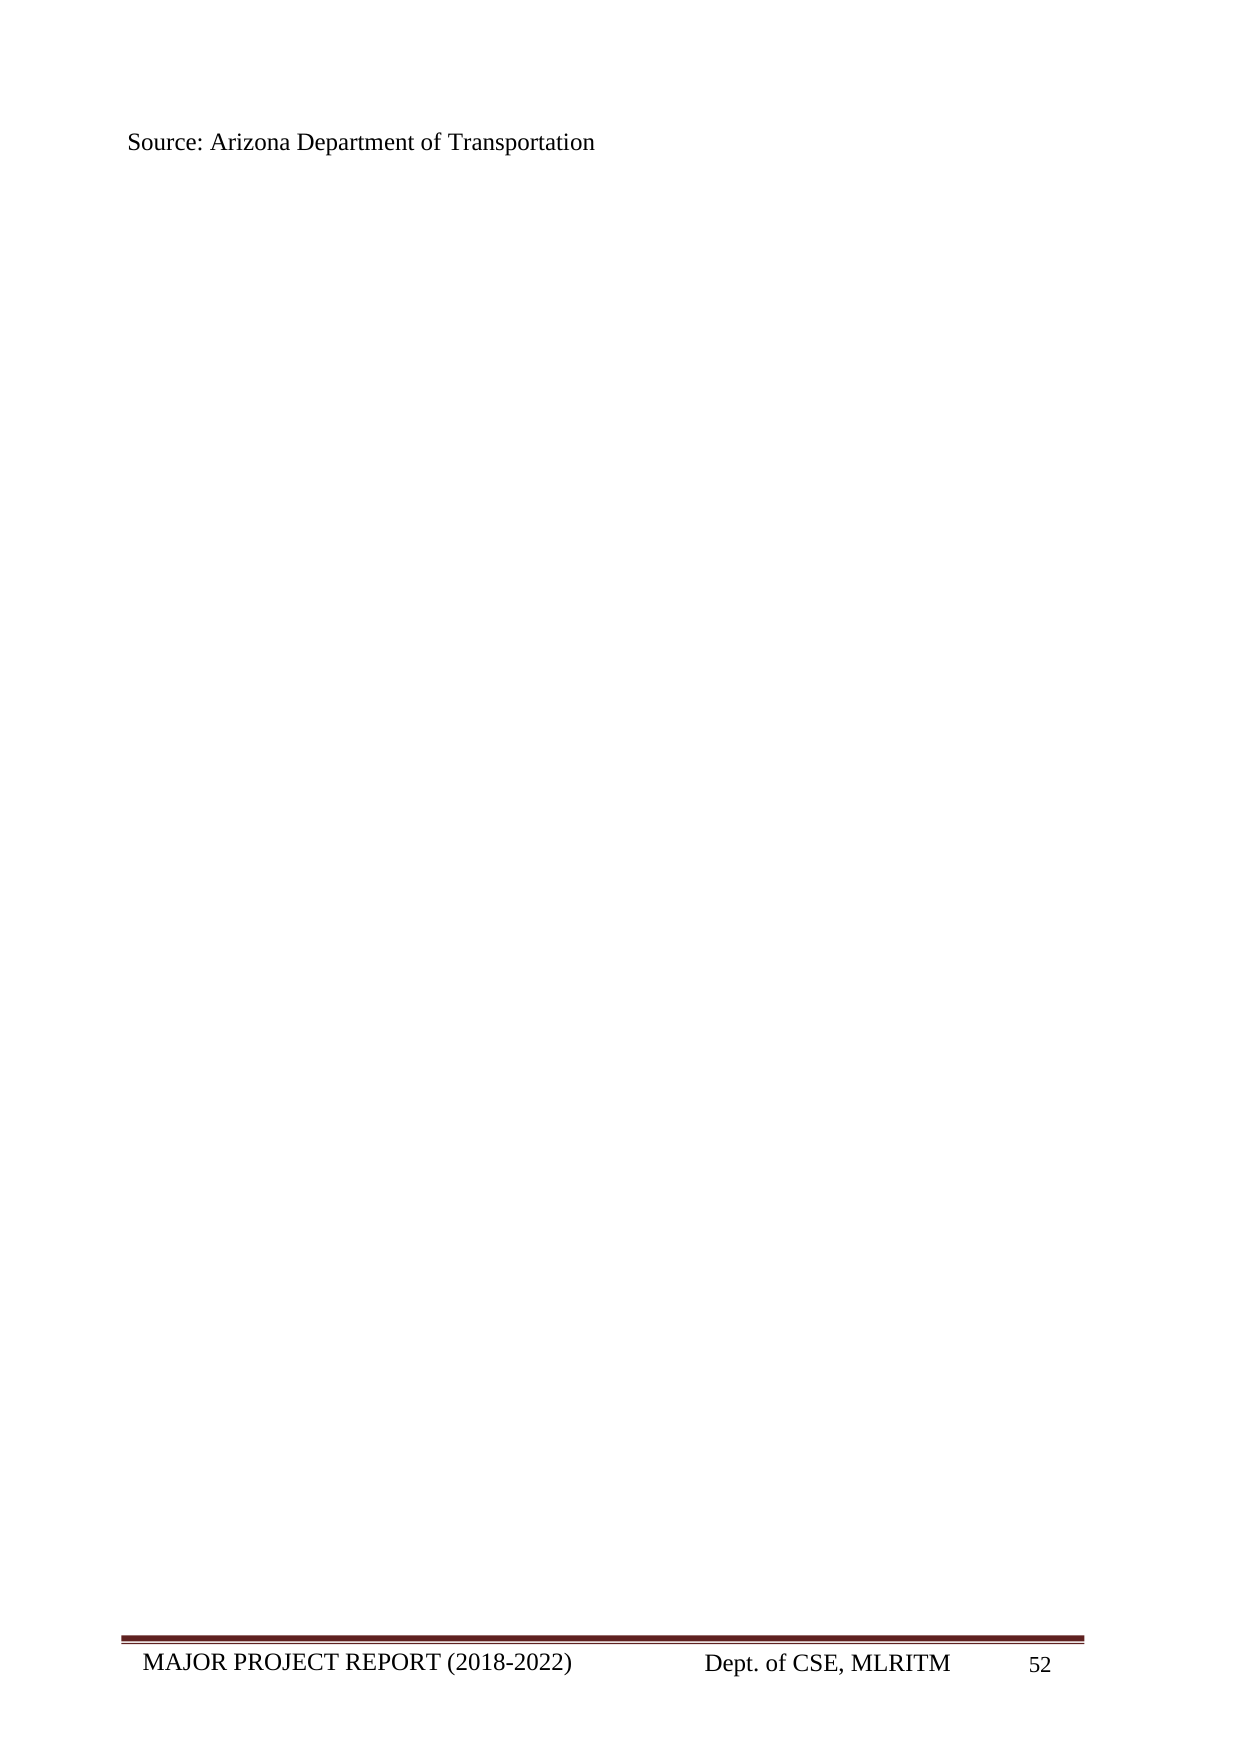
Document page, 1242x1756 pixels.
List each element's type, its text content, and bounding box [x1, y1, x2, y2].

text Source: Arizona Department of Transportation [127, 127, 1196, 156]
